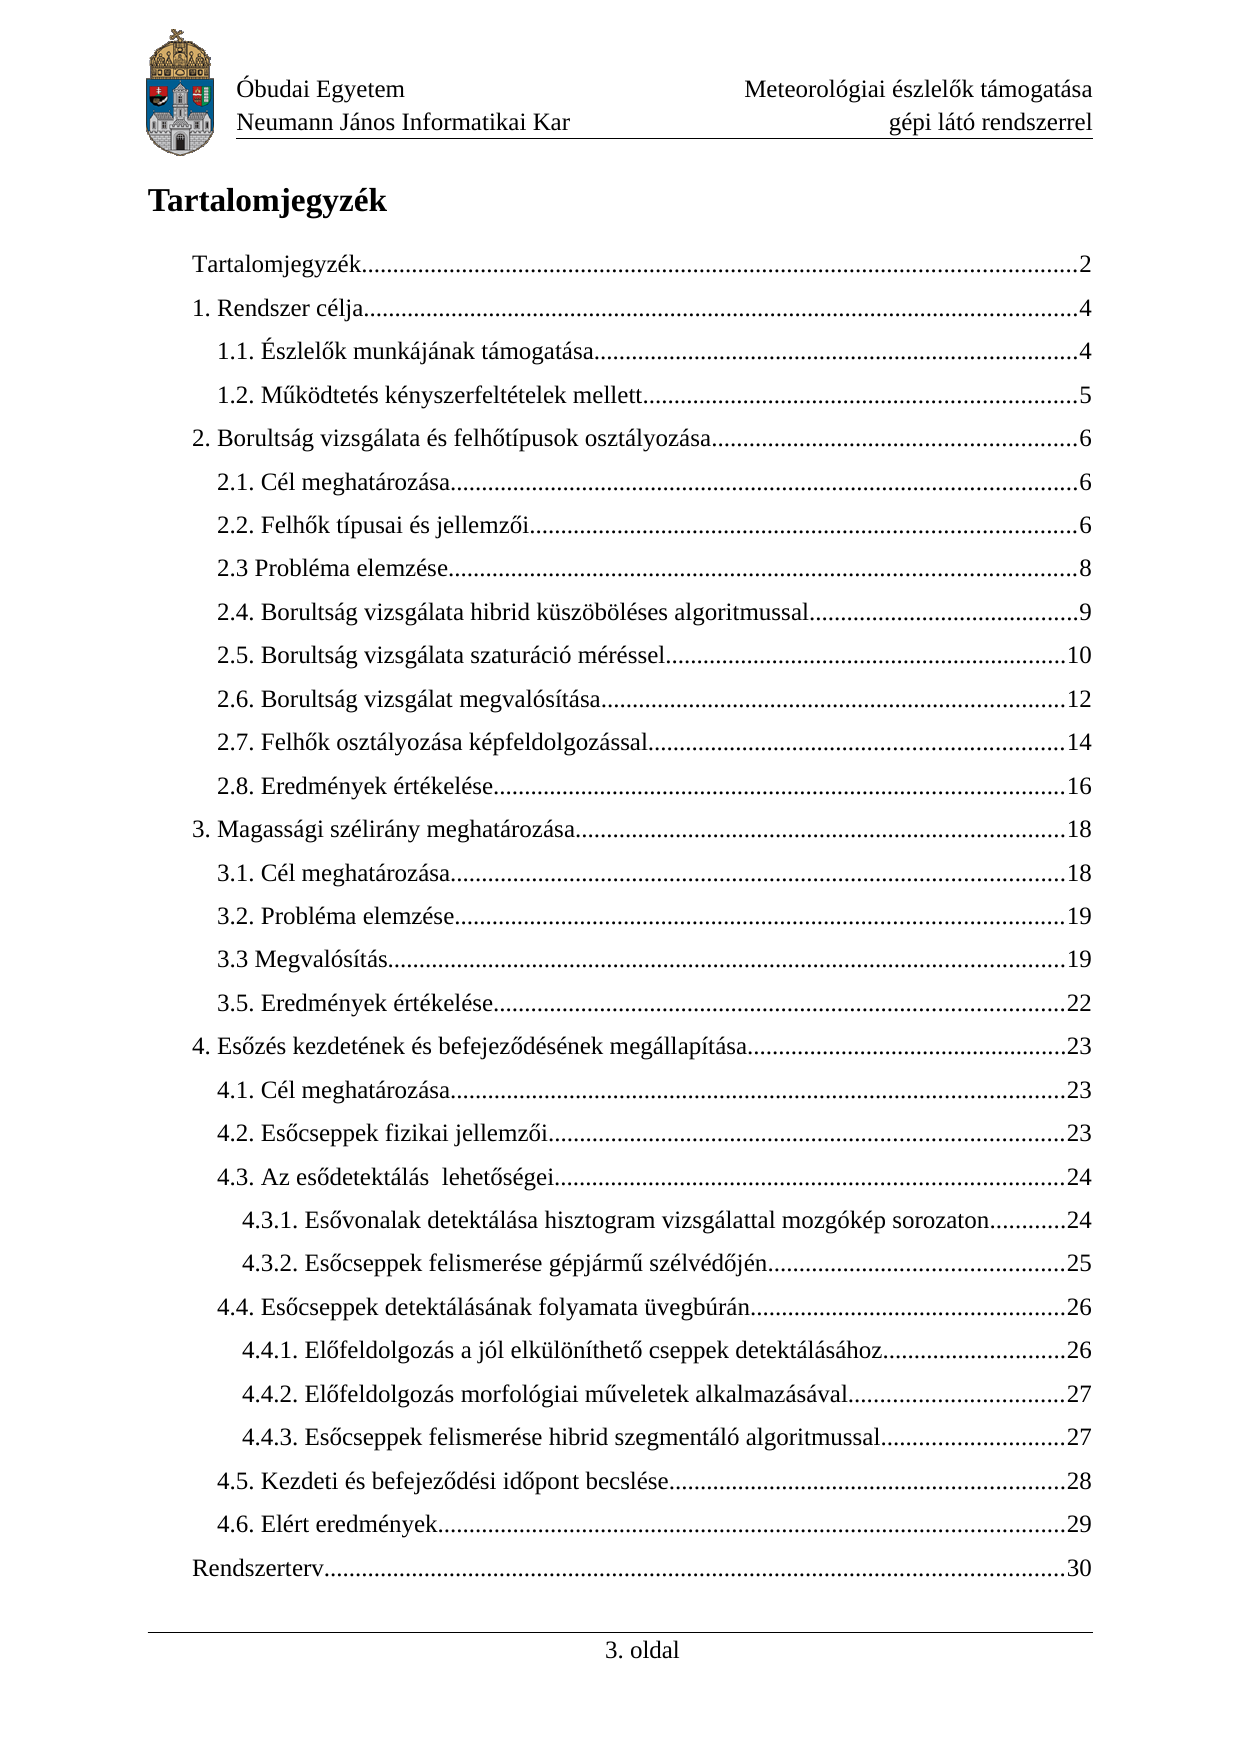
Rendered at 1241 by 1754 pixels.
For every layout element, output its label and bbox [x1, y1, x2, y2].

picture [146, 28, 215, 157]
